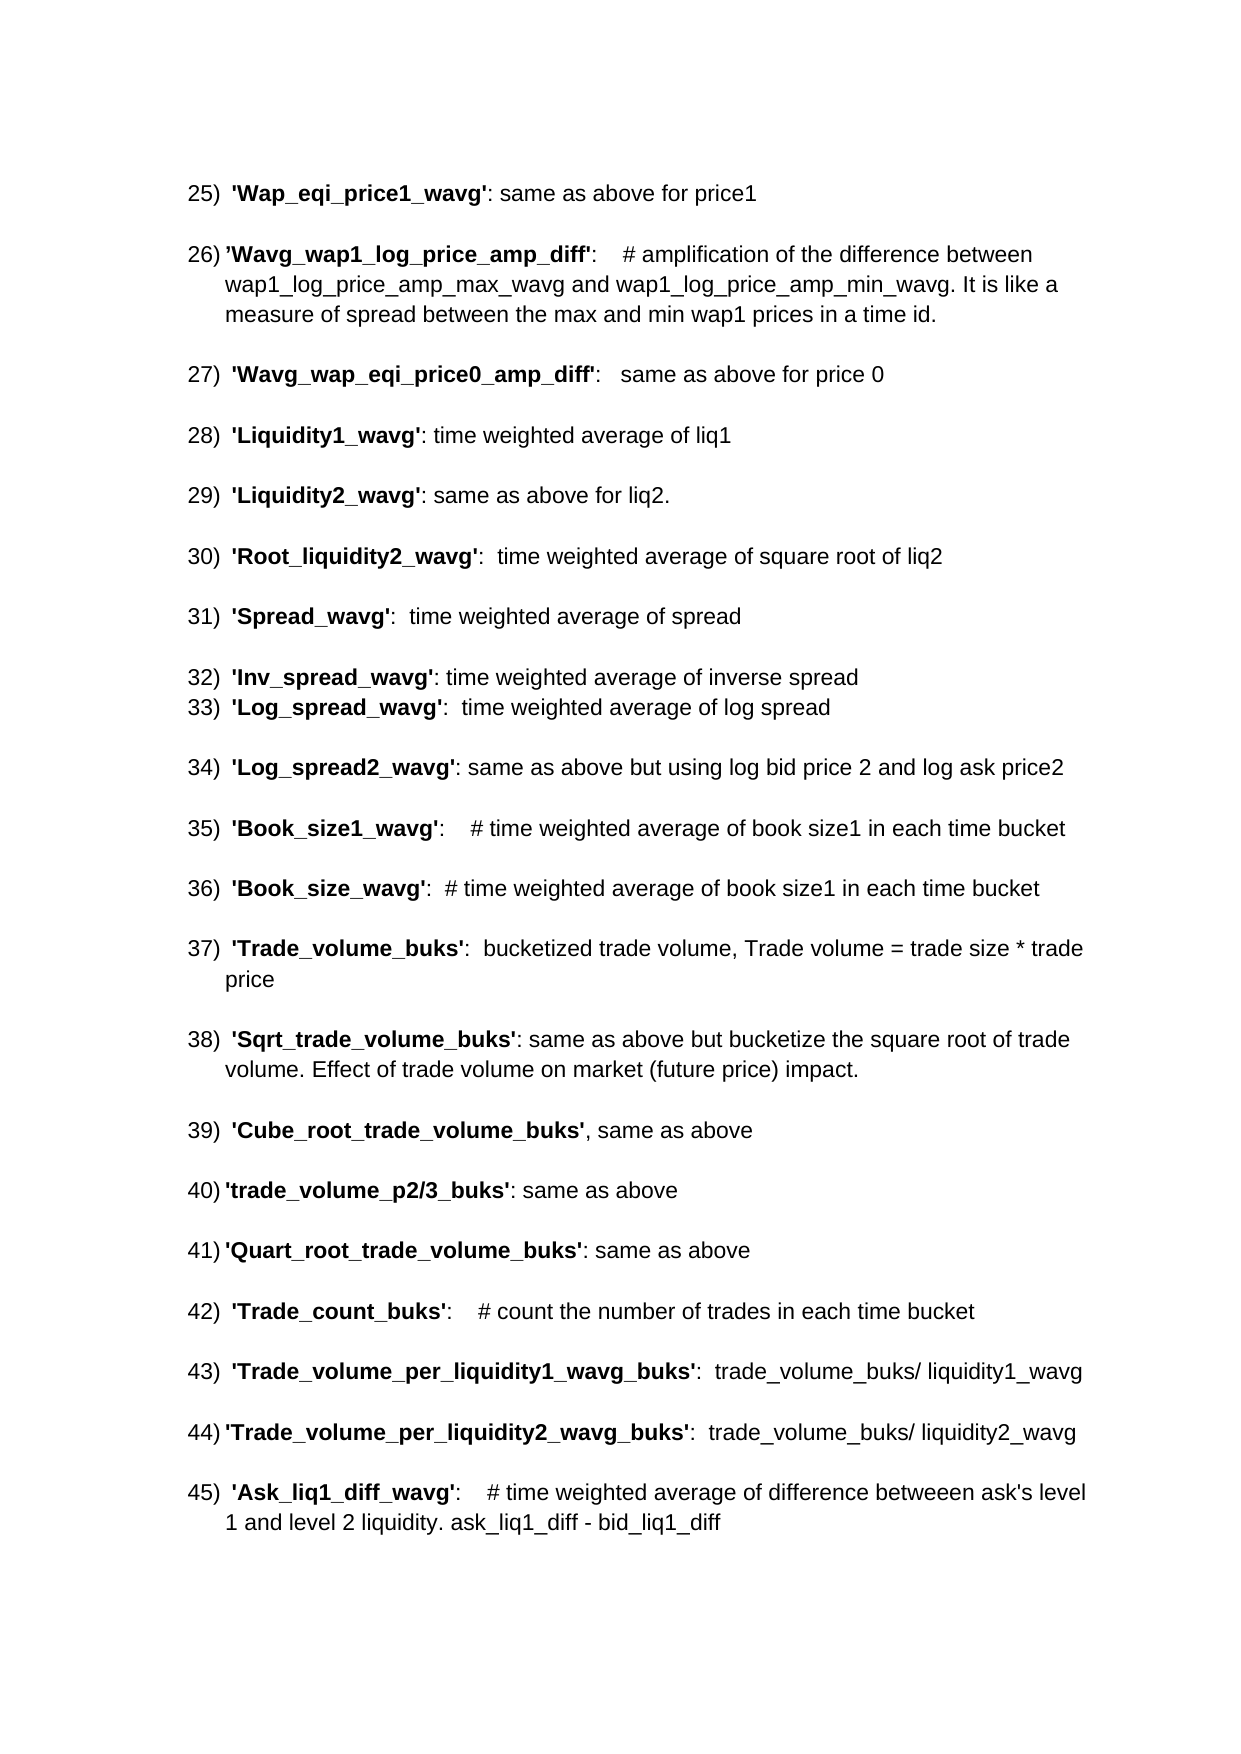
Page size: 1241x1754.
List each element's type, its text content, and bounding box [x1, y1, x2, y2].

list 'Wap_eqi_price1_wavg': same as above for price1 [187, 180, 1090, 207]
list 'Book_size1_wavg': # time weighted average of book size1 in each time bucket [187, 814, 1090, 841]
list 'Root_liquidity2_wavg': time weighted average of square root of liq2 [187, 543, 1090, 569]
list ’Wavg_wap1_log_price_amp_diff': # amplification of the difference between wap1_log_price_amp_max_wavg and wap1_log_price_amp_min_wavg. It is like a measure of spread between the max and min wap1 prices in a time id. [187, 241, 1090, 327]
list 'Trade_volume_buks': bucketized trade volume, Trade volume = trade size * trade price [187, 935, 1090, 992]
list 'trade_volume_p2/3_buks': same as above [187, 1177, 1090, 1203]
list 'Cube_root_trade_volume_buks', same as above [187, 1117, 1090, 1143]
list 'Ask_liq1_diff_wavg': # time weighted average of difference betweeen ask's level 1 and level 2 liquidity. ask_liq1_diff - bid_liq1_diff [187, 1479, 1090, 1536]
list 'Log_spread_wavg': time weighted average of log spread [187, 694, 1090, 720]
list 'Trade_volume_per_liquidity1_wavg_buks': trade_volume_buks/ liquidity1_wavg [187, 1358, 1090, 1385]
list 'Inv_spread_wavg': time weighted average of inverse spread [187, 663, 1090, 690]
list 'Trade_count_buks': # count the number of trades in each time bucket [187, 1298, 1090, 1324]
list 'Book_size_wavg': # time weighted average of book size1 in each time bucket [187, 875, 1090, 901]
list 'Trade_volume_per_liquidity2_wavg_buks': trade_volume_buks/ liquidity2_wavg [187, 1419, 1090, 1445]
list 'Log_spread2_wavg': same as above but using log bid price 2 and log ask price2 [187, 754, 1090, 781]
list 'Sqrt_trade_volume_buks': same as above but bucketize the square root of trade volume. Effect of trade volume on market (future price) impact. [187, 1026, 1090, 1083]
list 'Liquidity1_wavg': time weighted average of liq1 [187, 422, 1090, 448]
list 'Spread_wavg': time weighted average of spread [187, 603, 1090, 629]
list 'Liquidity2_wavg': same as above for liq2. [187, 482, 1090, 509]
list 'Quart_root_trade_volume_buks': same as above [187, 1237, 1090, 1264]
list 'Wavg_wap_eqi_price0_amp_diff': same as above for price 0 [187, 361, 1090, 388]
